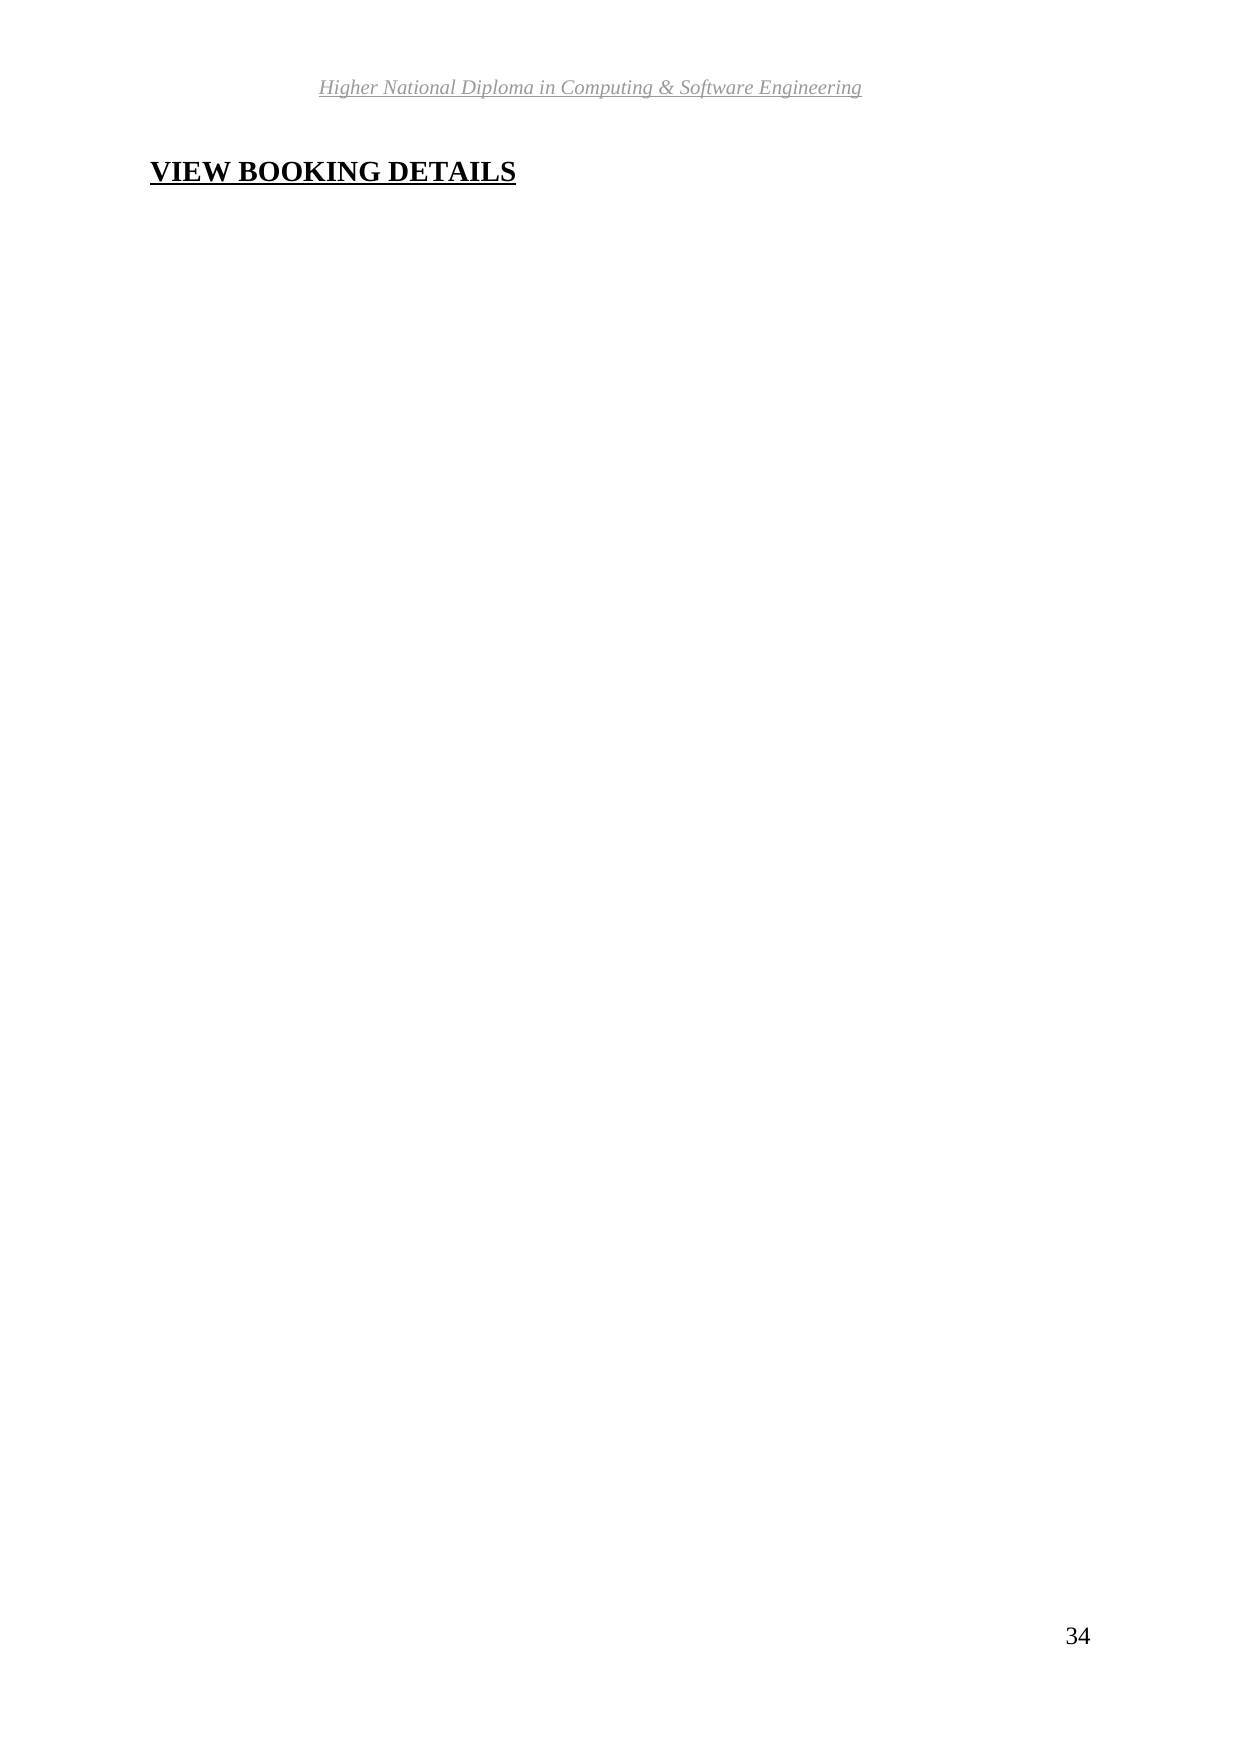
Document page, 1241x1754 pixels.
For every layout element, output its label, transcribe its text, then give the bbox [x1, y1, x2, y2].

subtitle VIEW BOOKING DETAILS [150, 154, 1090, 188]
